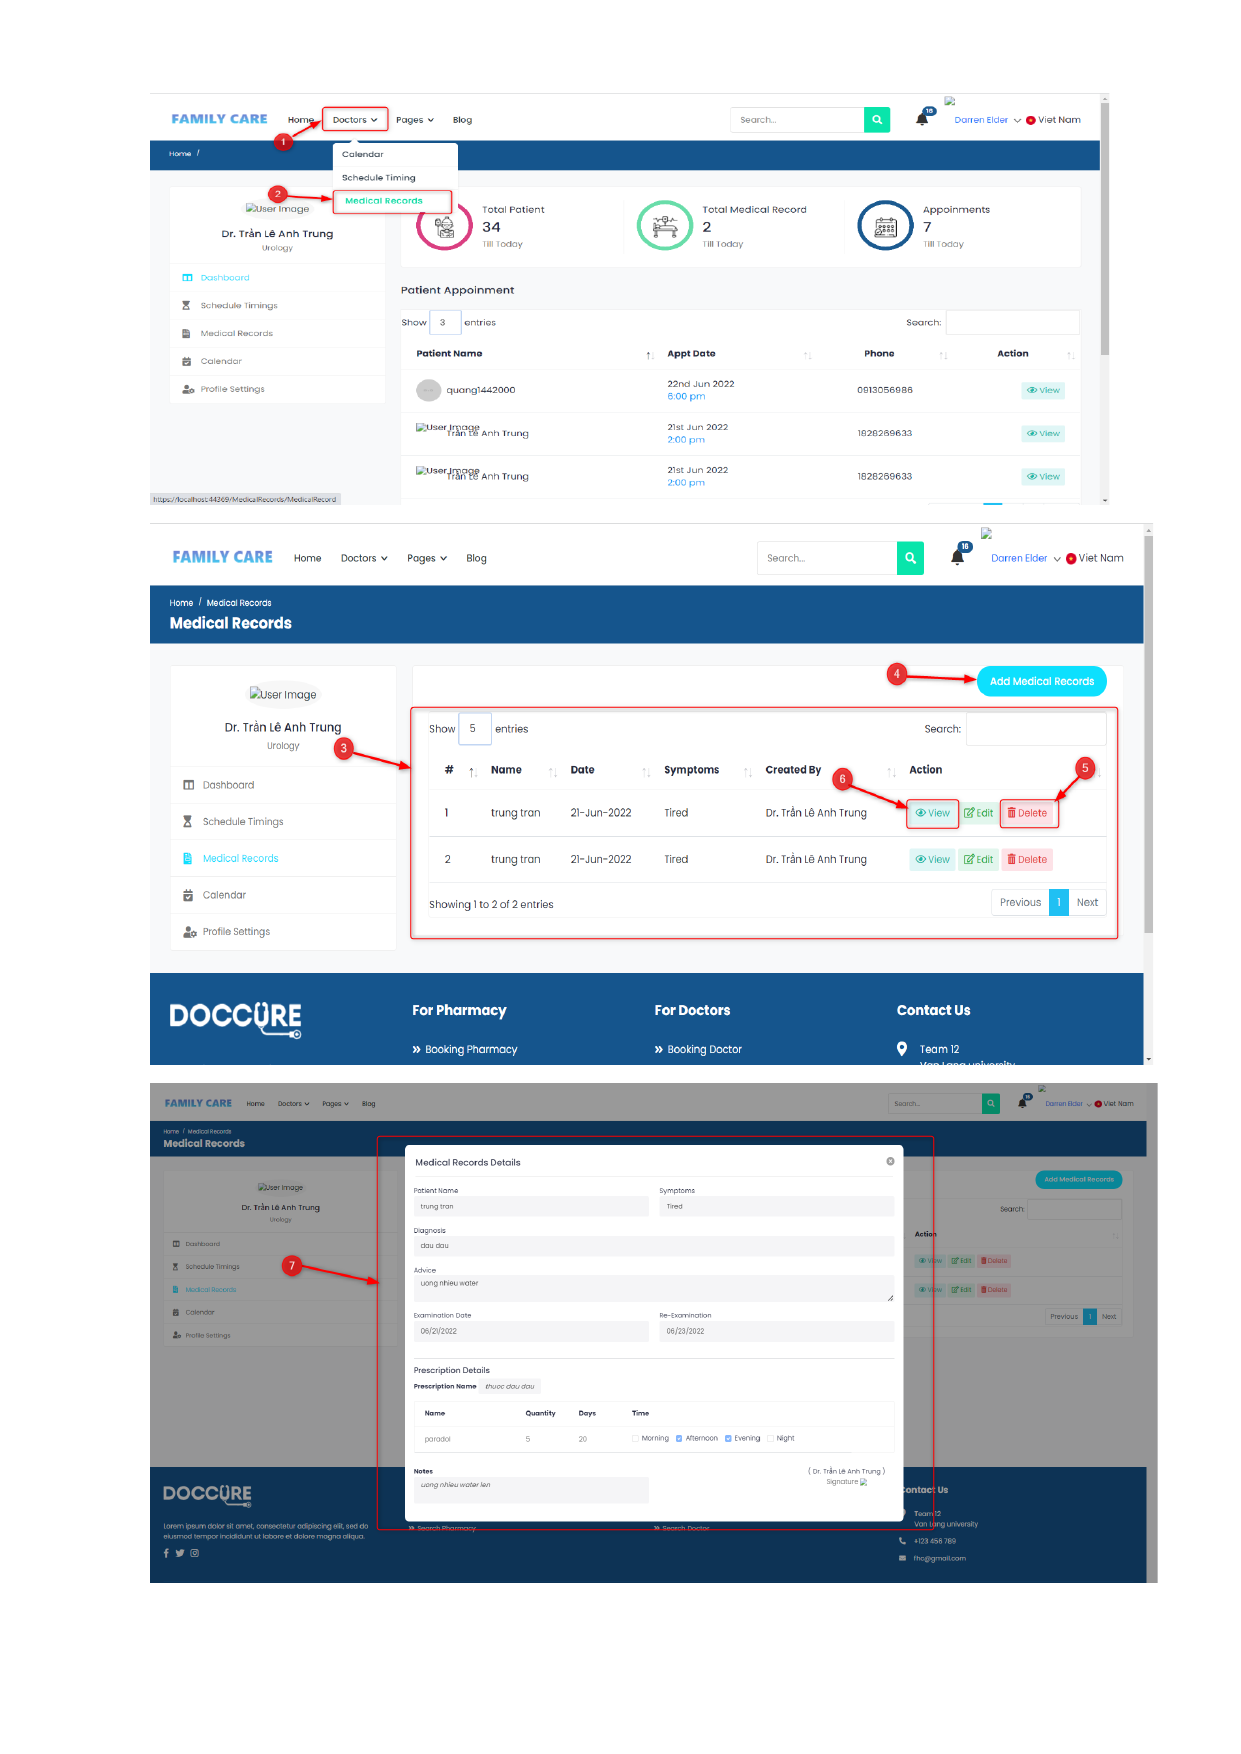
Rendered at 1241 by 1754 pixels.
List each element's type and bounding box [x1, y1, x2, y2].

picture [150, 93, 1110, 505]
picture [150, 523, 1154, 1065]
picture [150, 1083, 1158, 1583]
